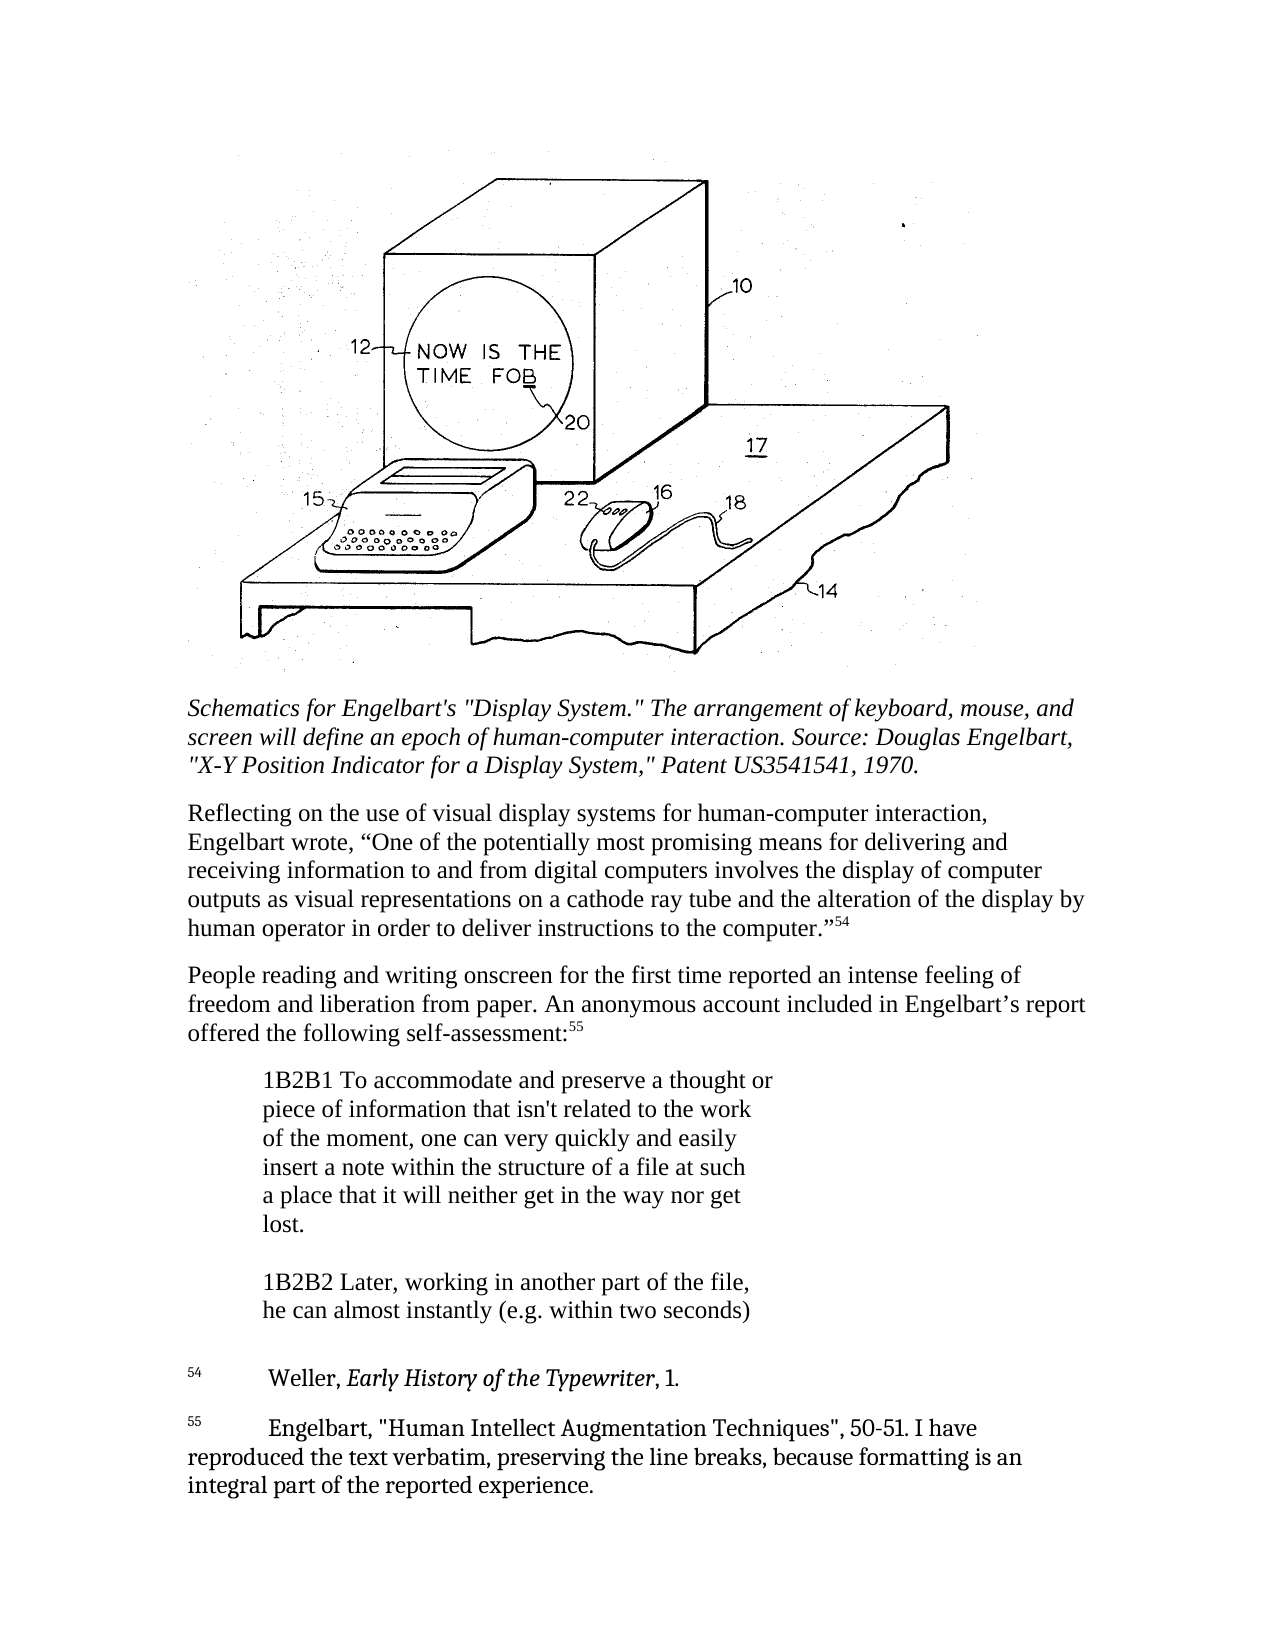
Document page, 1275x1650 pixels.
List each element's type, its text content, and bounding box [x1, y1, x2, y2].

text Reflecting on the use of visual display systems for human-computer interaction, Engelbart wrote, “One of the potentially most promising means for delivering and receiving information to and from digital computers involves the display of computer outputs as visual representations on a cathode ray tube and the alteration of the display by human operator in order to deliver instructions to the computer.” [187, 798, 1087, 942]
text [262, 1065, 1087, 1324]
text People reading and writing onscreen for the first time reported an intense feeling of freedom and liberation from paper. An anonymous account included in Engelbart’s report offered the following self-assessment: [187, 960, 1087, 1047]
picture [187, 150, 981, 672]
text Schematics for Engelbart's "Display System." The arrangement of keyboard, mouse, and screen will define an epoch of human-computer interaction. Source: Douglas Engelbart, "X-Y Position Indicator for a Display System," Patent US3541541, 1970. [187, 693, 1087, 779]
